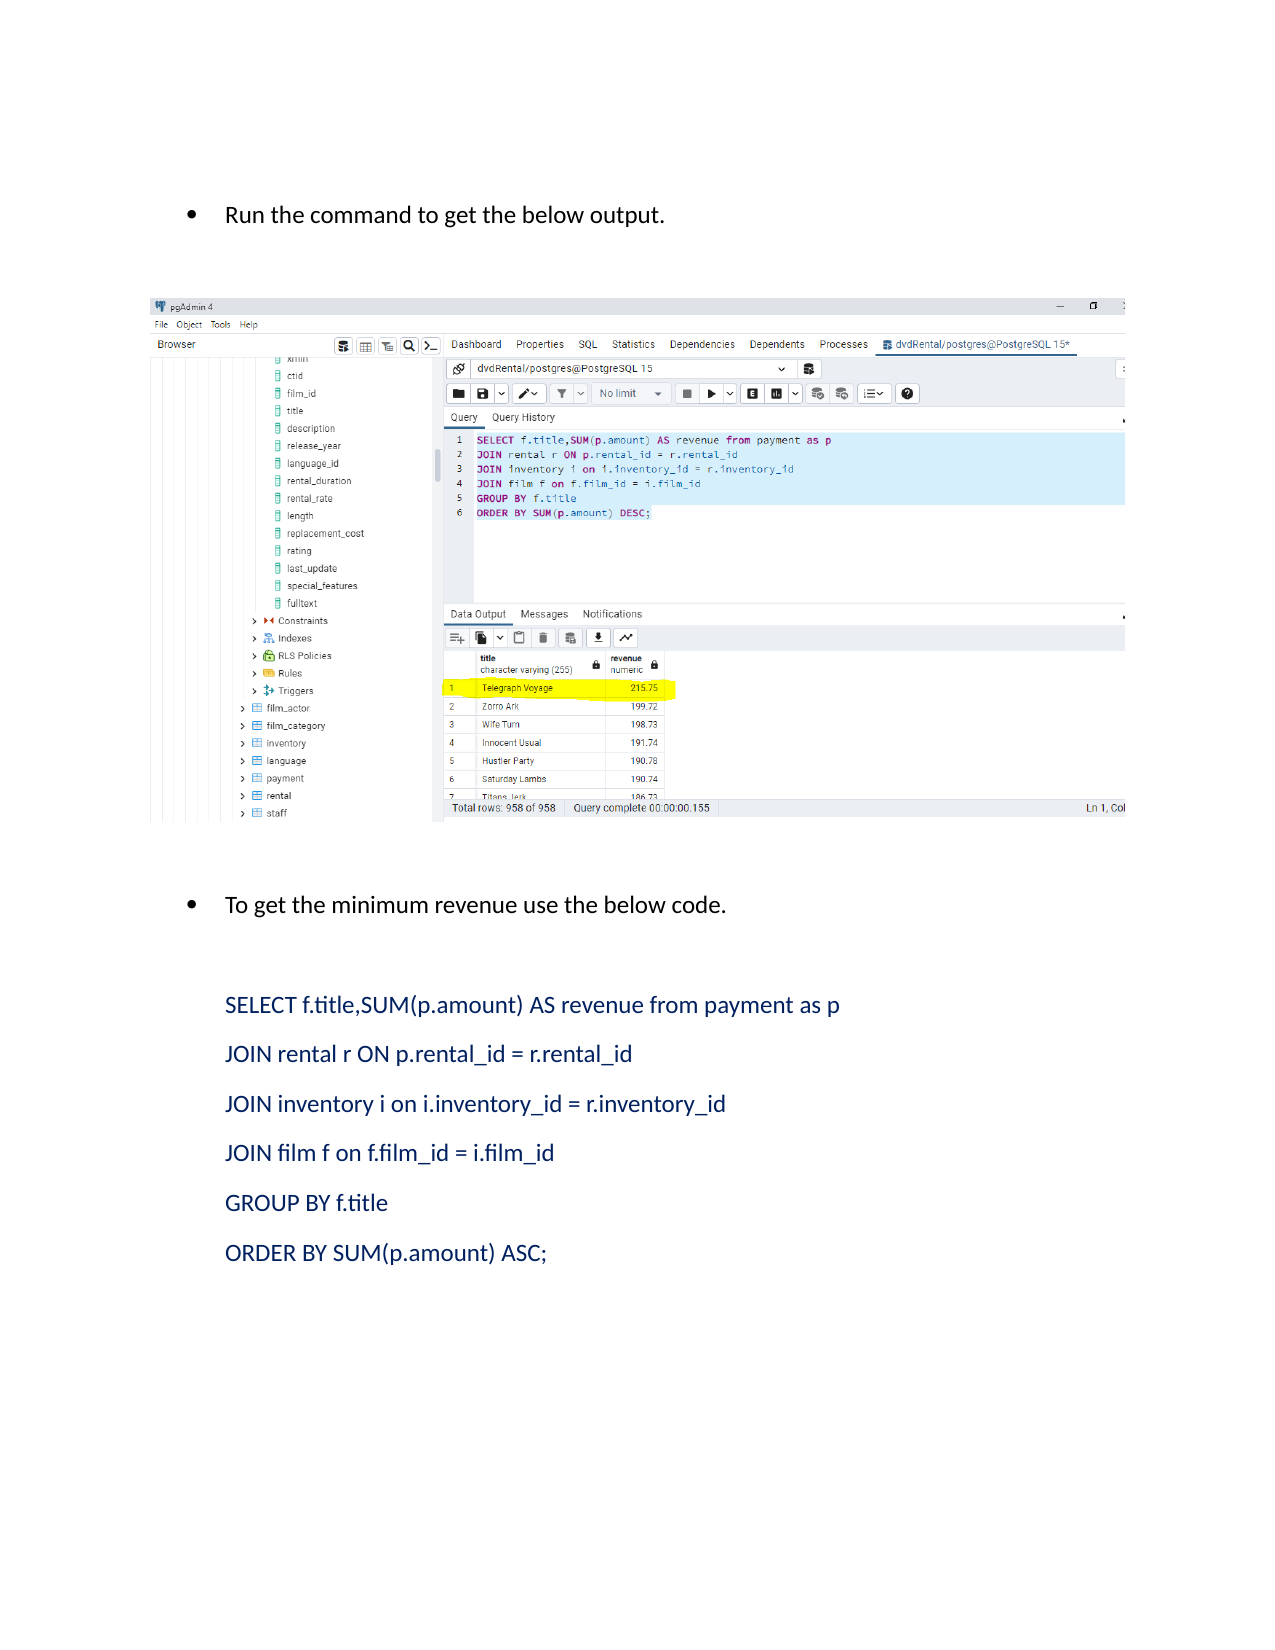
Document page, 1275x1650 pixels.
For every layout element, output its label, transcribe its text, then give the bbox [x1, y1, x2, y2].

text ORDER BY SUM(p.amount) ASC; [225, 1237, 1125, 1267]
text JOIN inventory i on i.inventory_id = r.inventory_id [225, 1088, 1125, 1118]
list To get the minimum revenue use the below code. [187, 889, 1125, 920]
text JOIN film f on f.film_id = i.film_id [225, 1137, 1125, 1168]
list Run the command to get the below output. [187, 199, 1125, 230]
picture [150, 298, 1125, 822]
text JOIN rental r ON p.rental_id = r.rental_id [225, 1038, 1125, 1069]
text GROUP BY f.title [225, 1187, 1125, 1218]
text SELECT f.title,SUM(p.amount) AS revenue from payment as p [225, 989, 1125, 1019]
